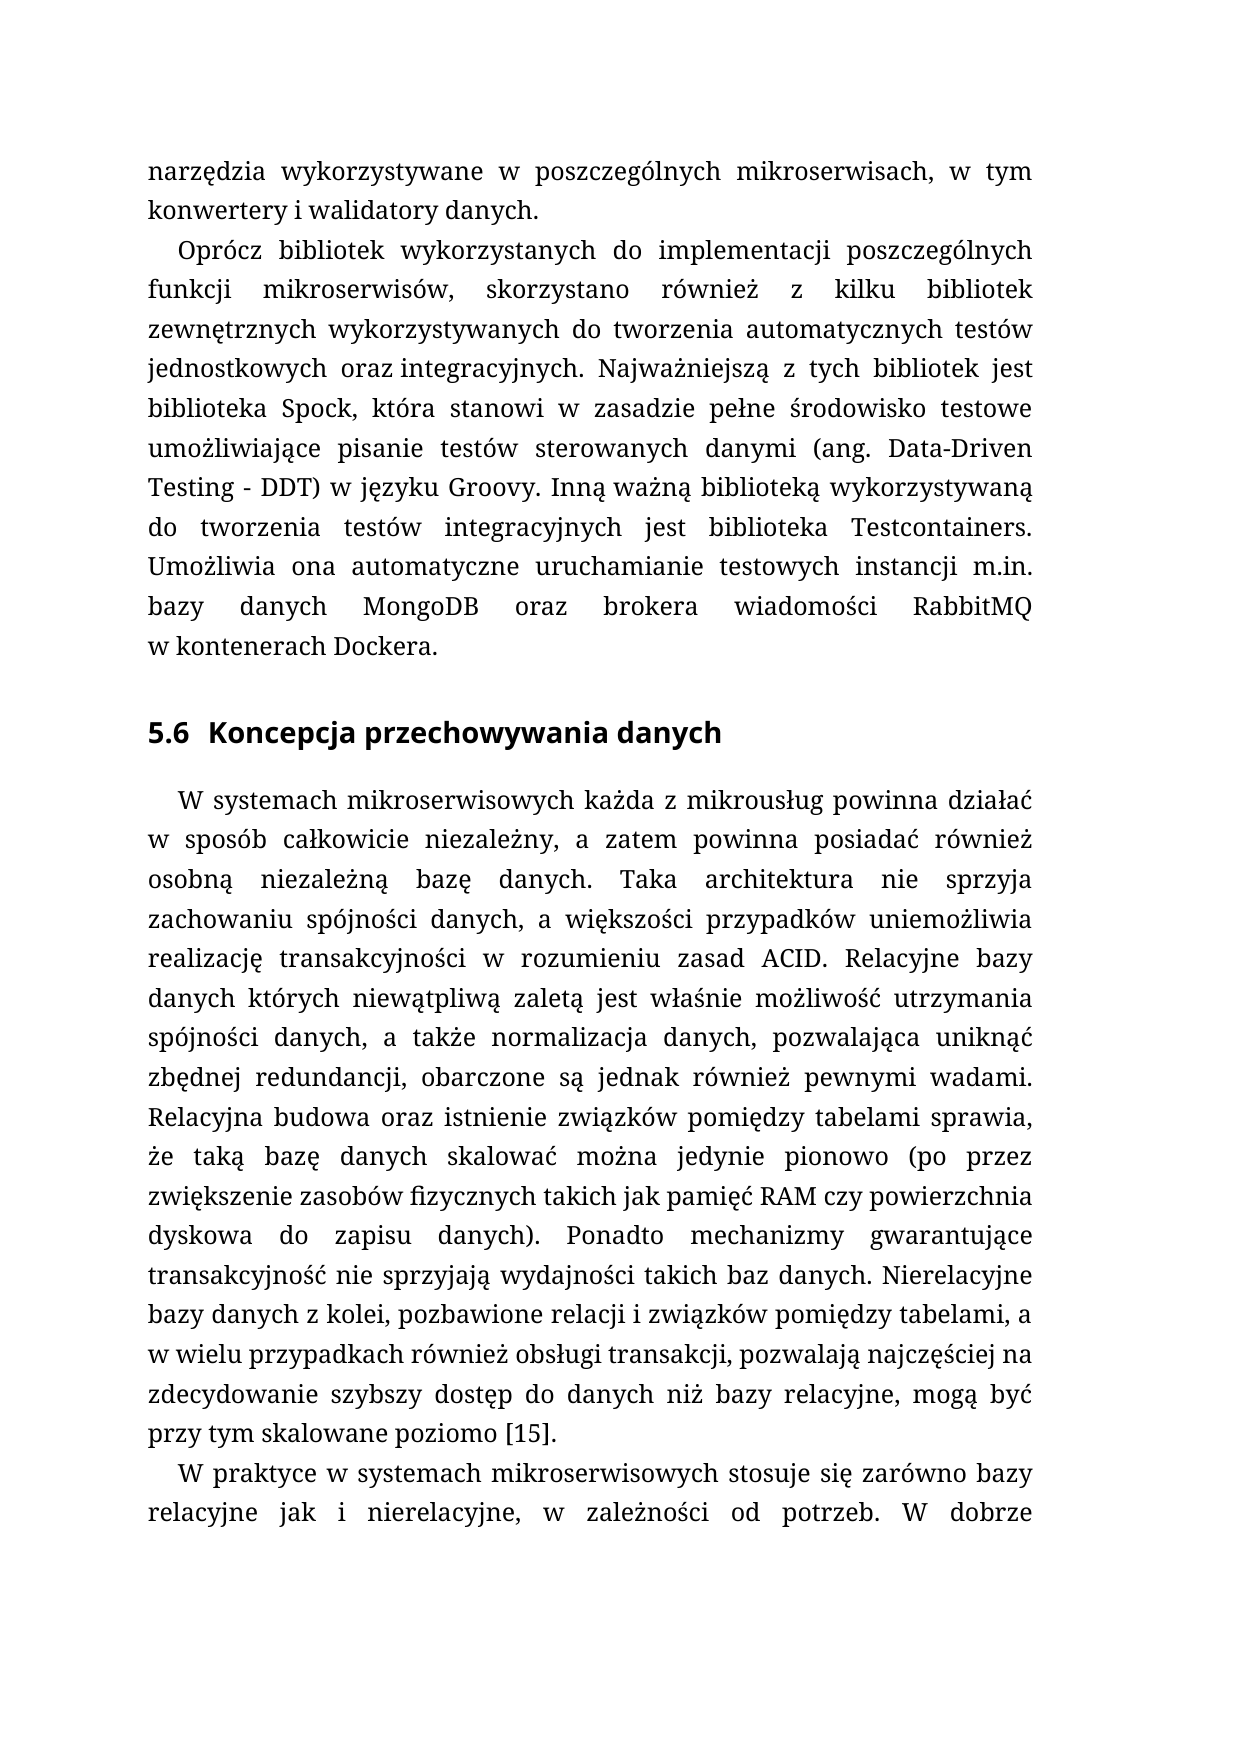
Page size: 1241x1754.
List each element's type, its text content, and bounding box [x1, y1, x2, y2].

text W systemach mikroserwisowych każda z mikrousług powinna działać w sposób całkowicie niezależny, a zatem powinna posiadać również osobną niezależną bazę danych. Taka architektura nie sprzyja zachowaniu spójności danych, a większości przypadków uniemożliwia realizację transakcyjności w rozumieniu zasad ACID. Relacyjne bazy danych których niewątpliwą zaletą jest właśnie możliwość utrzymania spójności danych, a także normalizacja danych, pozwalająca uniknąć zbędnej redundancji, obarczone są jednak również pewnymi wadami. Relacyjna budowa oraz istnienie związków pomiędzy tabelami sprawia, że taką bazę danych skalować można jedynie pionowo (po przez zwiększenie zasobów fizycznych takich jak pamięć RAM czy powierzchnia dyskowa do zapisu danych). Ponadto mechanizmy gwarantujące transakcyjność nie sprzyjają wydajności takich baz danych. Nierelacyjne bazy danych z kolei, pozbawione relacji i związków pomiędzy tabelami, a w wielu przypadkach również obsługi transakcji, pozwalają najczęściej na zdecydowanie szybszy dostęp do danych niż bazy relacyjne, mogą być przy tym skalowane poziomo. [148, 777, 1033, 1450]
text Oprócz bibliotek wykorzystanych do implementacji poszczególnych funkcji mikroserwisów, skorzystano również z kilku bibliotek zewnętrznych wykorzystywanych do tworzenia automatycznych testów jednostkowych oraz integracyjnych. Najważniejszą z tych bibliotek jest biblioteka Spock, która stanowi w zasadzie pełne środowisko testowe umożliwiające pisanie testów sterowanych danymi (ang. Data-Driven Testing - DDT) w języku Groovy. Inną ważną biblioteką wykorzystywaną do tworzenia testów integracyjnych jest biblioteka Testcontainers. Umożliwia ona automatyczne uruchamianie testowych instancji m.in. bazy danych MongoDB oraz brokera wiadomości RabbitMQ w kontenerach Dockera. [148, 227, 1033, 662]
subtitle Koncepcja przechowywania danych [148, 712, 1033, 752]
